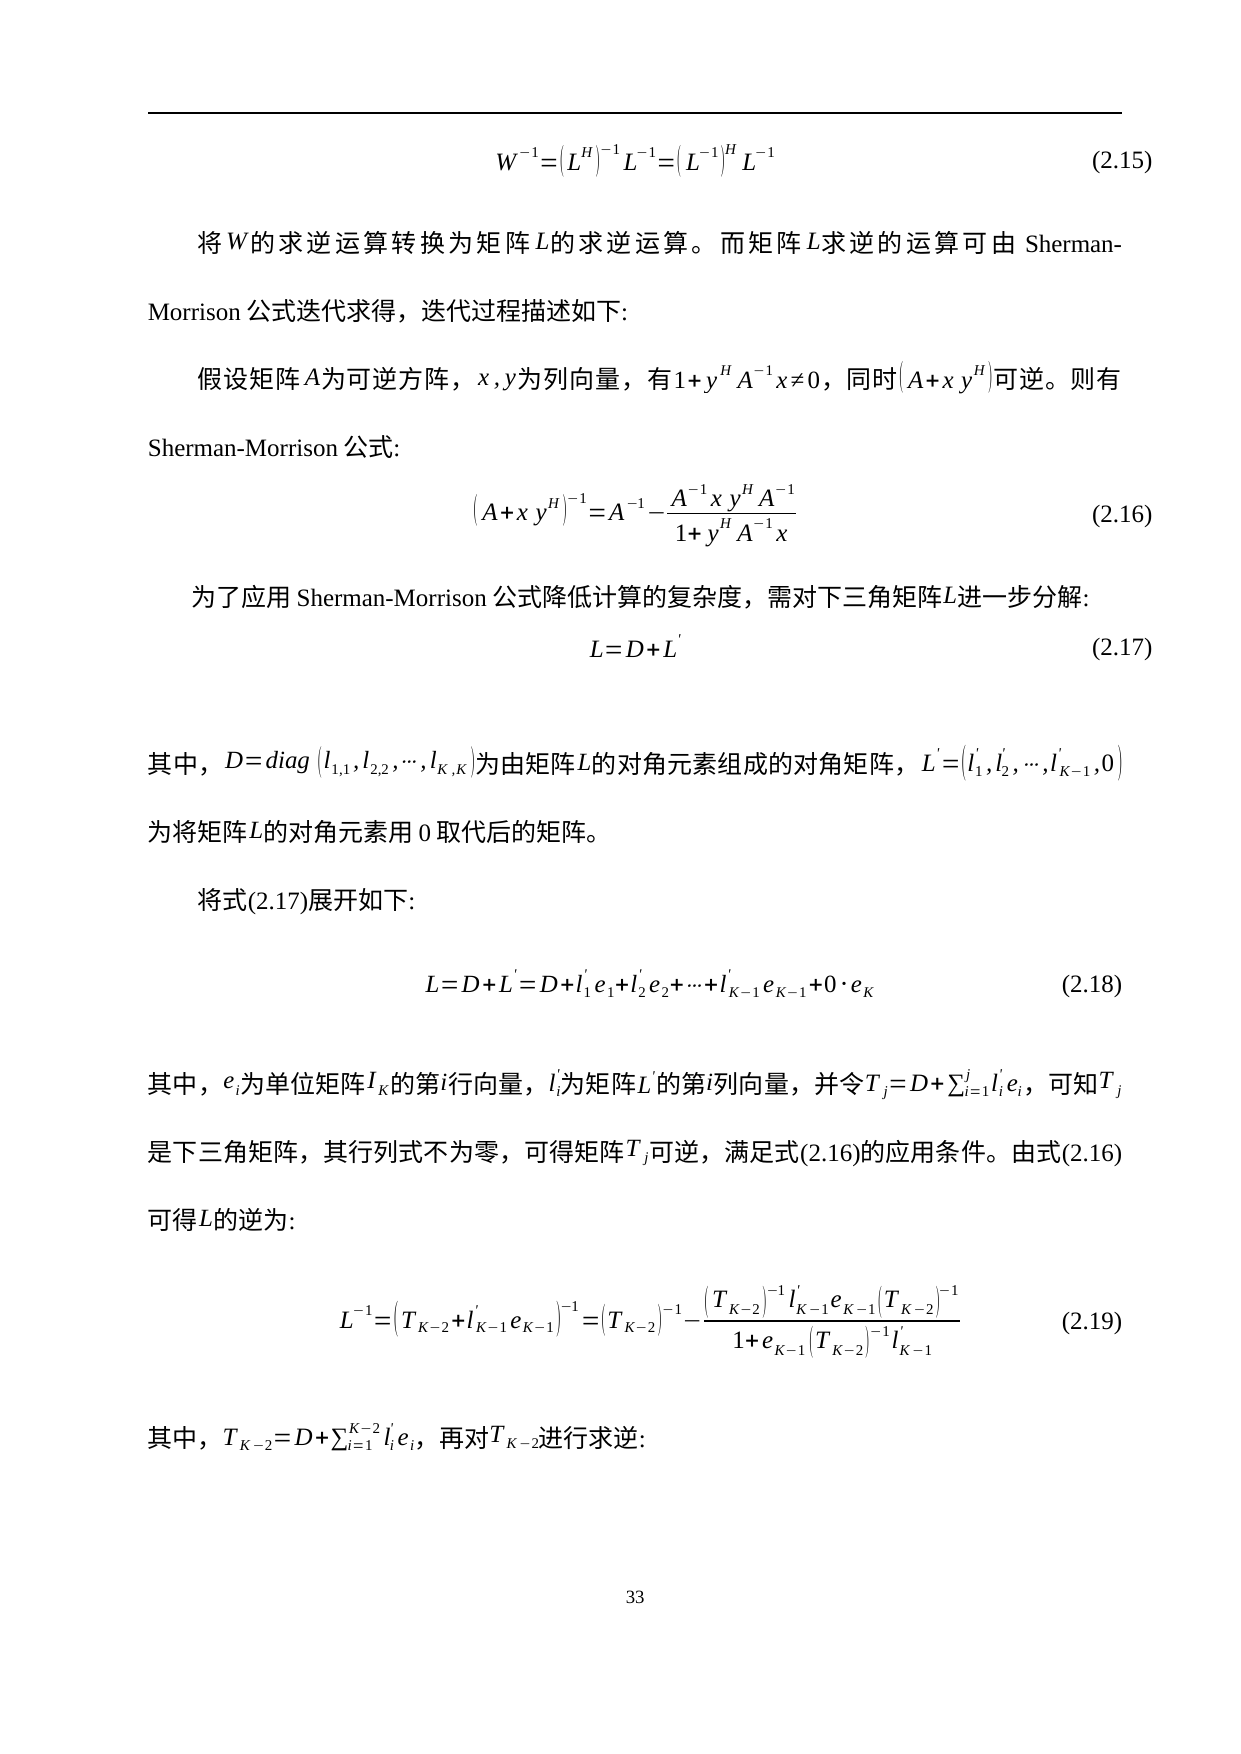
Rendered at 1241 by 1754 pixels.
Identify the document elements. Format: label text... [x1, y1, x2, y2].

text (2.15) [148, 125, 1122, 193]
text 为了应用Sherman-Morrison公式降低计算的复杂度，需对下三角矩阵进一步分解: [148, 561, 1122, 629]
text 将的求逆运算转换为矩阵的求逆运算。而矩阵求逆的运算可由Sherman-Morrison公式迭代求得，迭代过程描述如下: [148, 207, 1122, 343]
text 其中，，再对进行求逆: [148, 1403, 1122, 1471]
text (2.18) [148, 949, 1122, 1017]
text 假设矩阵为可逆方阵，为列向量，有，同时可逆。则有Sherman-Morrison公式: [148, 343, 1122, 479]
text (2.16) [148, 479, 1122, 547]
text 其中，为单位矩阵的第行向量，为矩阵的第列向量，并令，可知是下三角矩阵，其行列式不为零，可得矩阵可逆，满足式(2.16)的应用条件。由式(2.16)可得的逆为: [148, 1049, 1122, 1252]
text 将式(2.17)展开如下: [148, 864, 1122, 932]
text 其中，为由矩阵的对角元素组成的对角矩阵，为将矩阵的对角元素用0取代后的矩阵。 [148, 729, 1122, 864]
text (2.19) [148, 1269, 1122, 1371]
text (2.17) [148, 629, 1122, 714]
